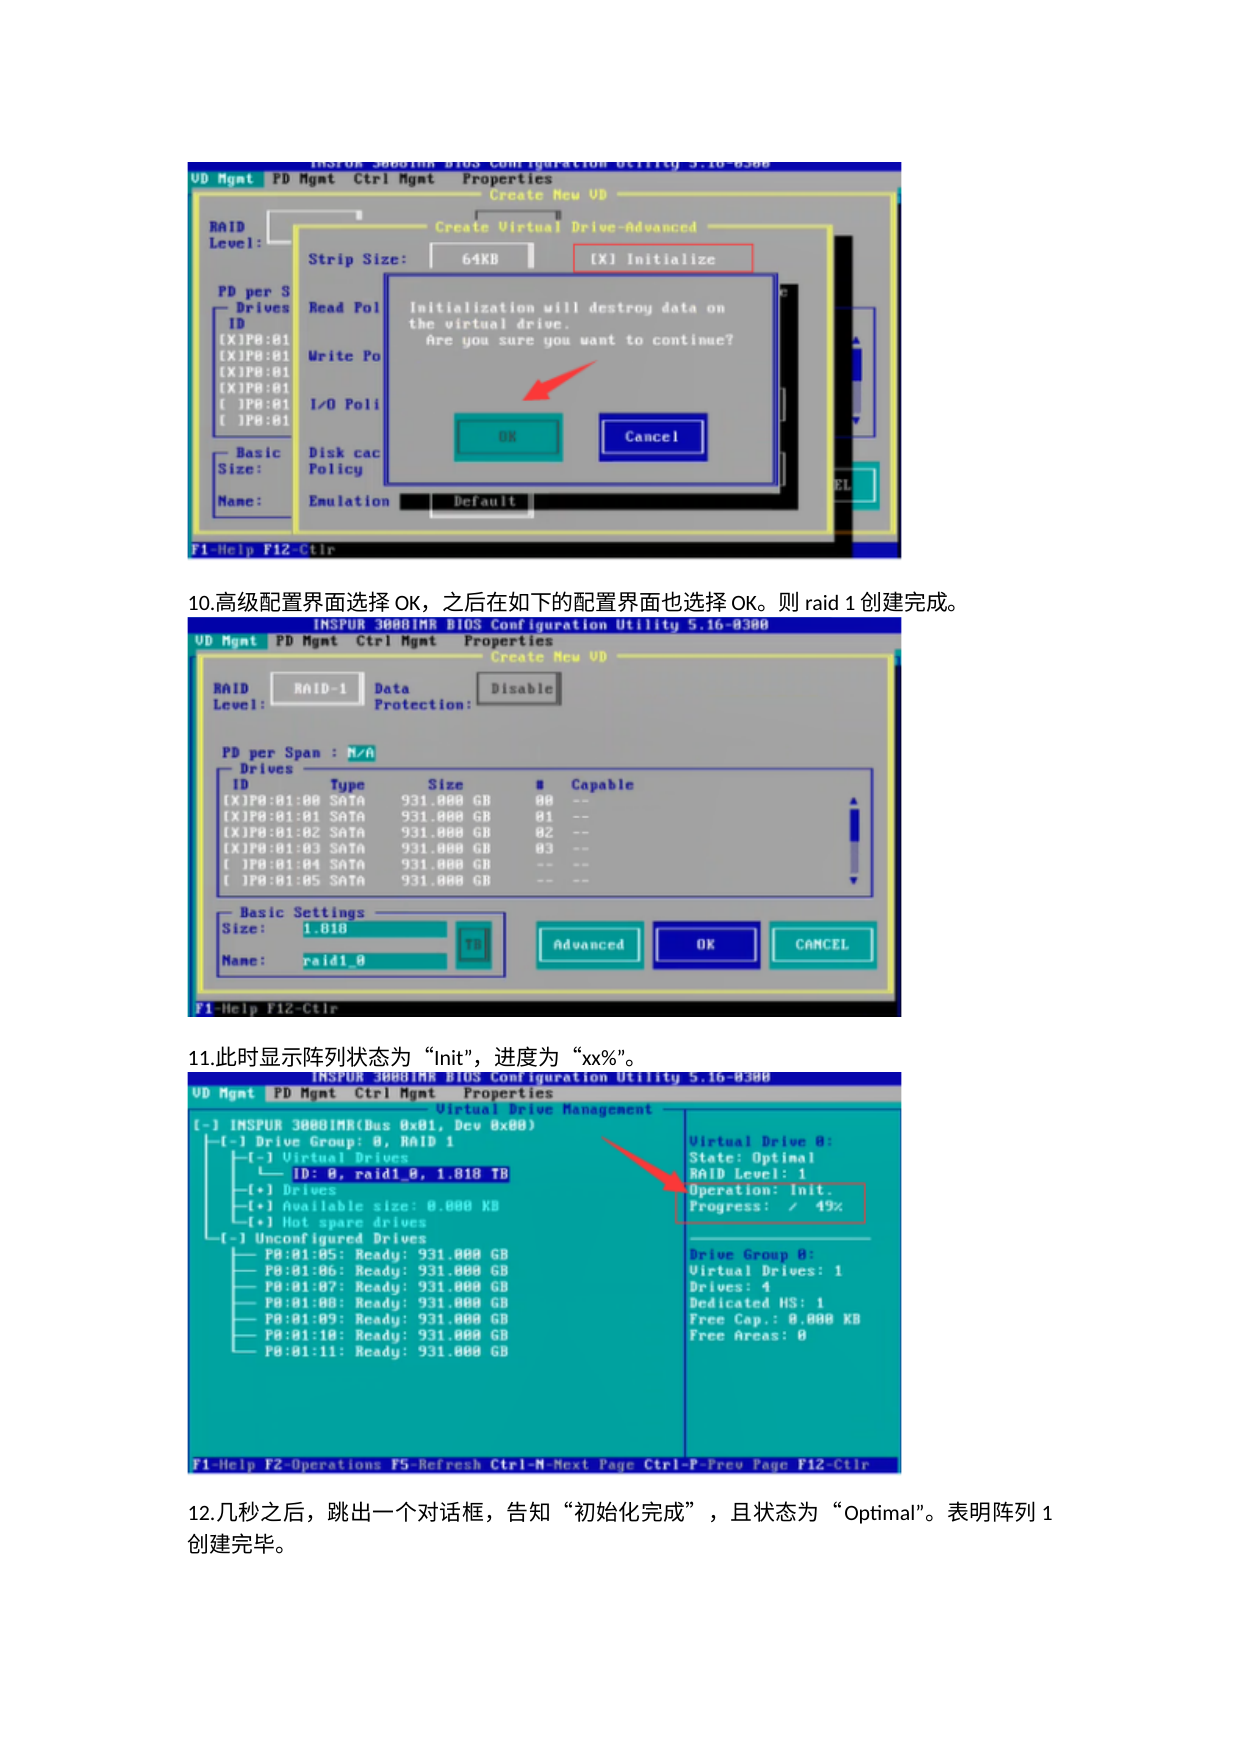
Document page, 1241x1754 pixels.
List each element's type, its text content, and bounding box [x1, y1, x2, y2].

text 12.几秒之后，跳出一个对话框，告知“初始化完成”，且状态为“Optimal”。表明阵列1创建完毕。 [187, 1494, 1053, 1559]
text 11.此时显示阵列状态为“Init”，进度为“xx%”。 [187, 1039, 1053, 1072]
picture [187, 617, 902, 1017]
text 10.高级配置界面选择OK，之后在如下的配置界面也选择OK。则raid 1 创建完成。 [187, 584, 1053, 617]
picture [187, 1072, 902, 1476]
picture [187, 162, 902, 561]
